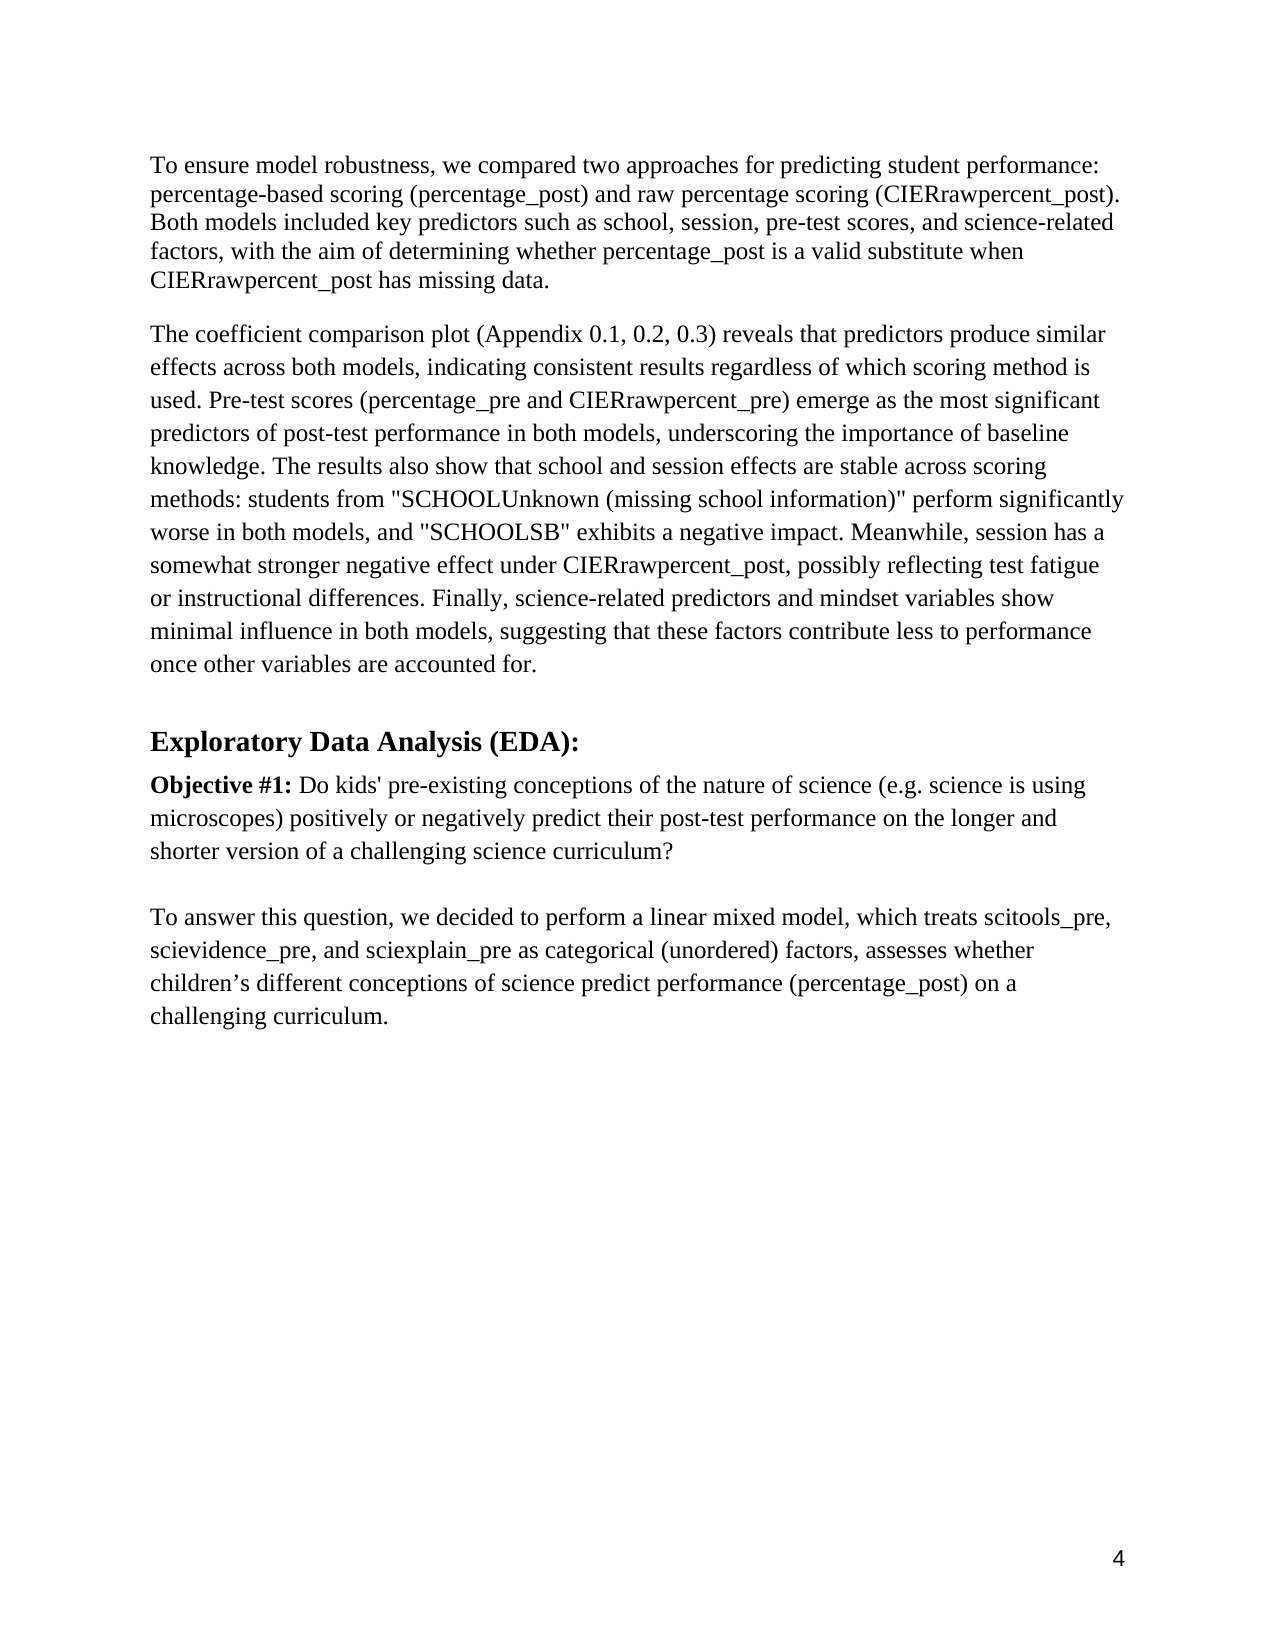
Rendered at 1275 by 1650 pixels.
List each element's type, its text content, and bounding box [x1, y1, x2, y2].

text The coefficient comparison plot (Appendix 0.1, 0.2, 0.3) reveals that predictors produce similar effects across both models, indicating consistent results regardless of which scoring method is used. Pre-test scores (percentage_pre and CIERrawpercent_pre) emerge as the most significant predictors of post-test performance in both models, underscoring the importance of baseline knowledge. The results also show that school and session effects are stable across scoring methods: students from "SCHOOLUnknown (missing school information)" perform significantly worse in both models, and "SCHOOLSB" exhibits a negative impact. Meanwhile, session has a somewhat stronger negative effect under CIERrawpercent_post, possibly reflecting test fatigue or instructional differences. Finally, science-related predictors and mindset variables show minimal influence in both models, suggesting that these factors contribute less to performance once other variables are accounted for. [150, 319, 1125, 678]
text Objective #1: Do kids' pre-existing conceptions of the nature of science (e.g. science is using microscopes) positively or negatively predict their post-test performance on the longer and shorter version of a challenging science curriculum? [150, 770, 1125, 864]
subtitle Exploratory Data Analysis (EDA): [150, 724, 1125, 757]
text To ensure model robustness, we compared two approaches for predicting student performance: percentage-based scoring (percentage_post) and raw percentage scoring (CIERrawpercent_post). Both models included key predictors such as school, session, pre-test scores, and science-related factors, with the aim of determining whether percentage_post is a valid substitute when CIERrawpercent_post has missing data. [150, 150, 1125, 294]
text To answer this question, we decided to perform a linear mixed model, which treats scitools_pre, scievidence_pre, and sciexplain_pre as categorical (unordered) factors, assesses whether children’s different conceptions of science predict performance (percentage_post) on a challenging curriculum. [150, 902, 1125, 1029]
